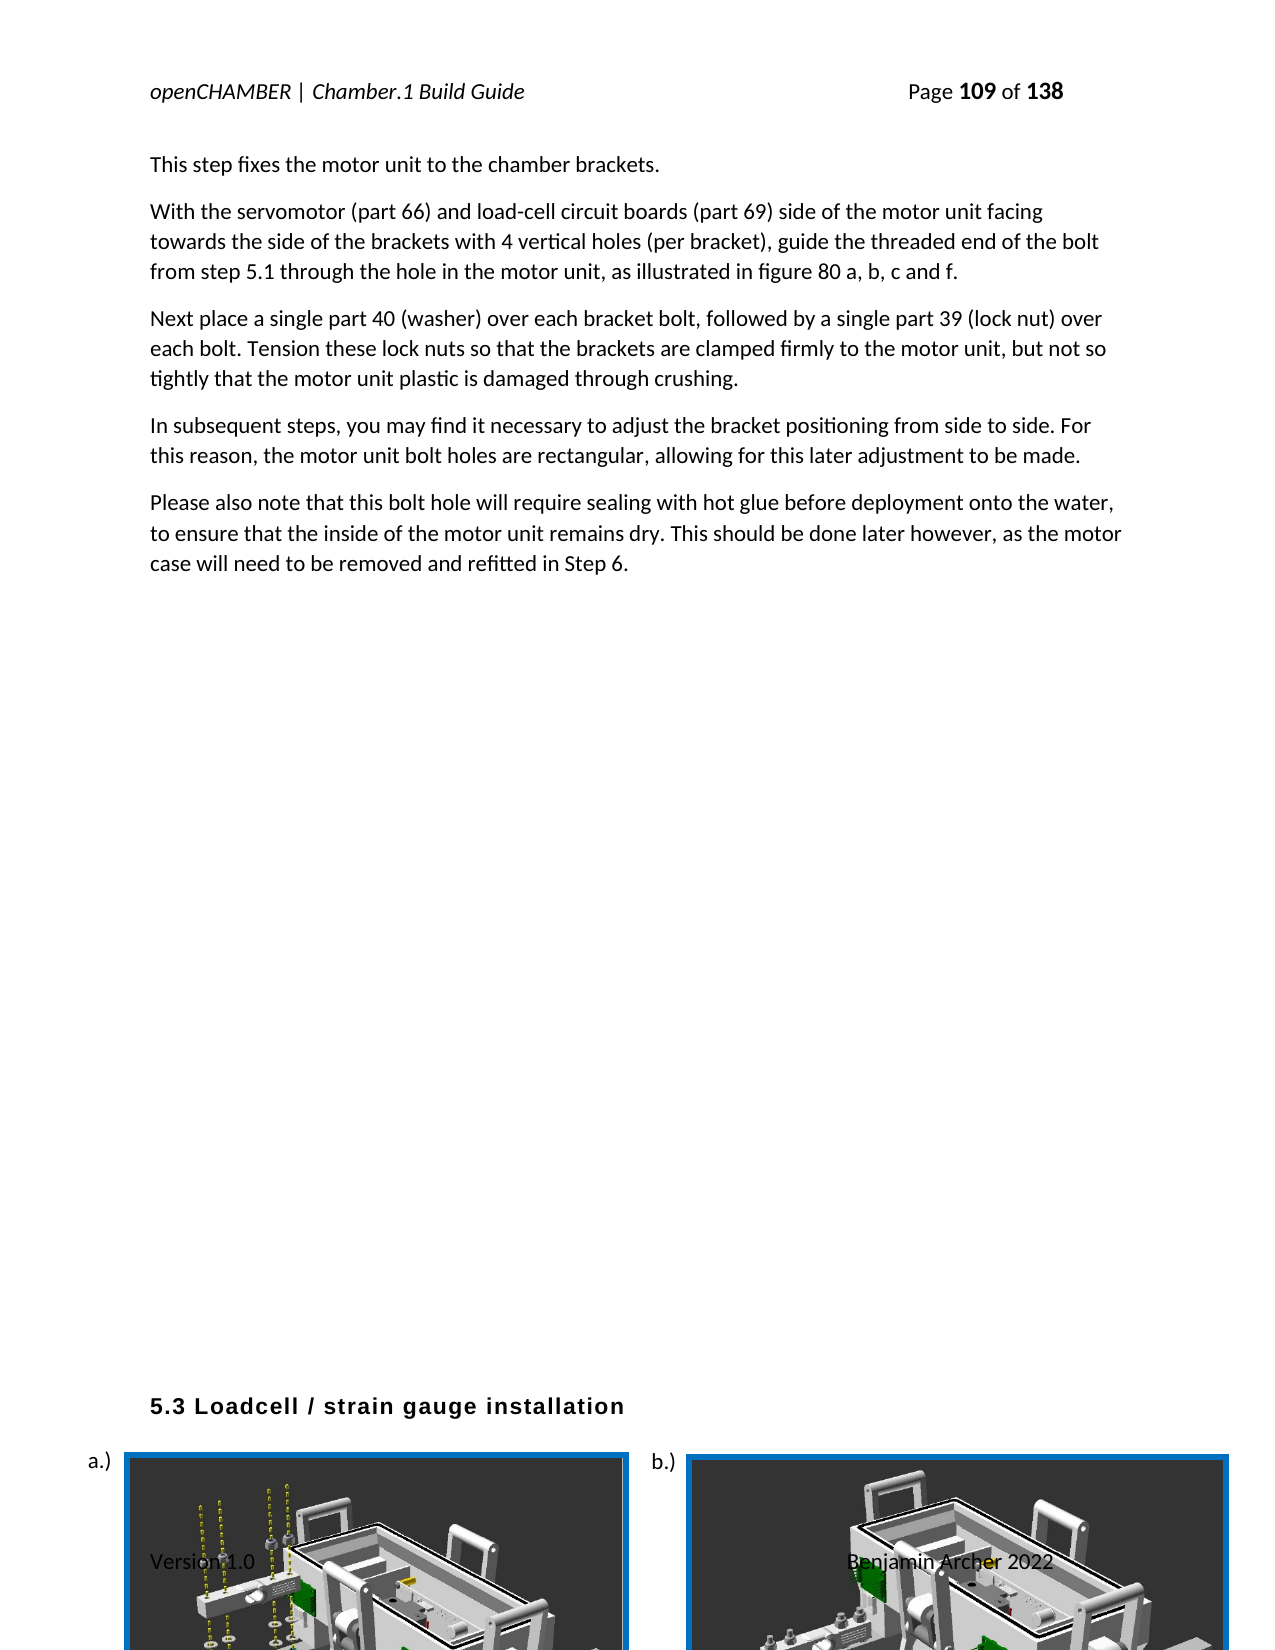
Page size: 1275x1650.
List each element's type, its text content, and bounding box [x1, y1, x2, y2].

picture [692, 1460, 1223, 1650]
text Next place a single part 40 (washer) over each bracket bolt, followed by a single part 39 (lock nut) over each bolt. Tension these lock nuts so that the brackets are clamped firmly to the motor unit, but not so tightly that the motor unit plastic is damaged through crushing. [150, 304, 1125, 393]
text With the servomotor (part 66) and load-cell circuit boards (part 69) side of the motor unit facing towards the side of the brackets with 4 vertical holes (per bracket), guide the threaded end of the bolt from step 5.1 through the hole in the motor unit, as illustrated in figure 80 a, b, c and f. [150, 197, 1125, 285]
picture [130, 1458, 623, 1650]
text This step fixes the motor unit to the chamber brackets. [150, 150, 1125, 178]
text Please also note that this bolt hole will require sealing with hot glue before deployment onto the water, to ensure that the inside of the motor unit remains dry. This should be done later however, as the motor case will need to be removed and refitted in Step 6. [150, 488, 1125, 577]
subtitle 5.3 Loadcell / strain gauge installation [150, 1393, 1125, 1419]
text In subsequent steps, you may find it necessary to adjust the bracket positioning from side to side. For this reason, the motor unit bolt holes are rectangular, allowing for this later adjustment to be made. [150, 411, 1125, 470]
